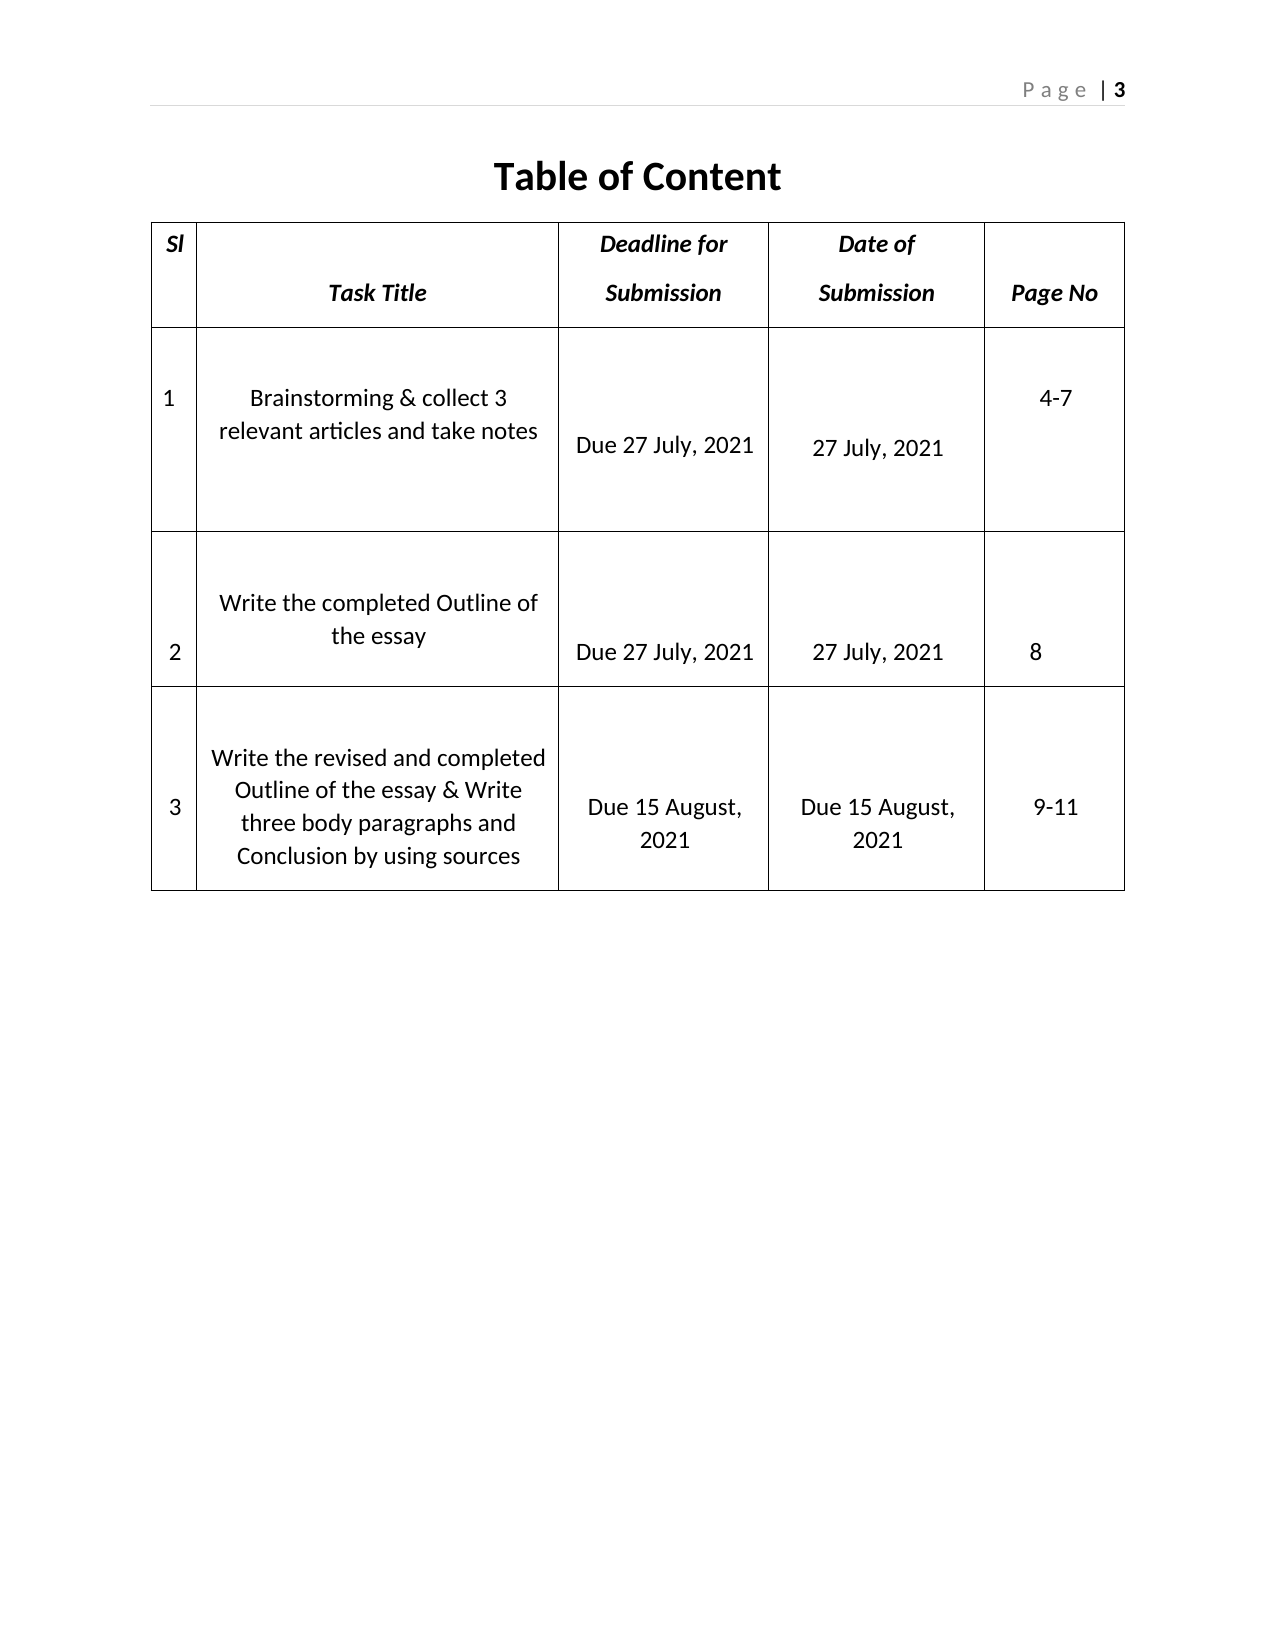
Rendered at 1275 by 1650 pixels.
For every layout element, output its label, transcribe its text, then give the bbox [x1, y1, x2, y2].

table_header Task Title [197, 223, 558, 327]
table_cell Due 27 July, 2021 [559, 328, 768, 531]
text Table of Content [150, 150, 1125, 201]
table_cell 4-7 [985, 328, 1124, 531]
table_cell Write the completed Outline of the essay [197, 532, 558, 686]
table_header Date of Submission [769, 223, 984, 327]
table_cell Brainstorming & collect 3 relevant articles and take notes [197, 328, 558, 531]
table_cell 3 [152, 687, 196, 890]
table_cell Due 15 August, 2021 [769, 687, 984, 890]
table_cell Write the revised and completed Outline of the essay & Write three body paragraphs and Conclusion by using sources [197, 687, 558, 890]
table_cell Due 15 August, 2021 [559, 687, 768, 890]
table_cell 2 [152, 532, 196, 686]
table_header Page No [985, 223, 1124, 327]
table_cell 1 [152, 328, 196, 531]
table_cell 27 July, 2021 [769, 532, 984, 686]
table_cell 9-11 [985, 687, 1124, 890]
table_cell 8 [985, 532, 1124, 686]
table_header Deadline for Submission [559, 223, 768, 327]
table_cell Due 27 July, 2021 [559, 532, 768, 686]
table_cell 27 July, 2021 [769, 328, 984, 531]
table_header Sl [152, 223, 196, 327]
